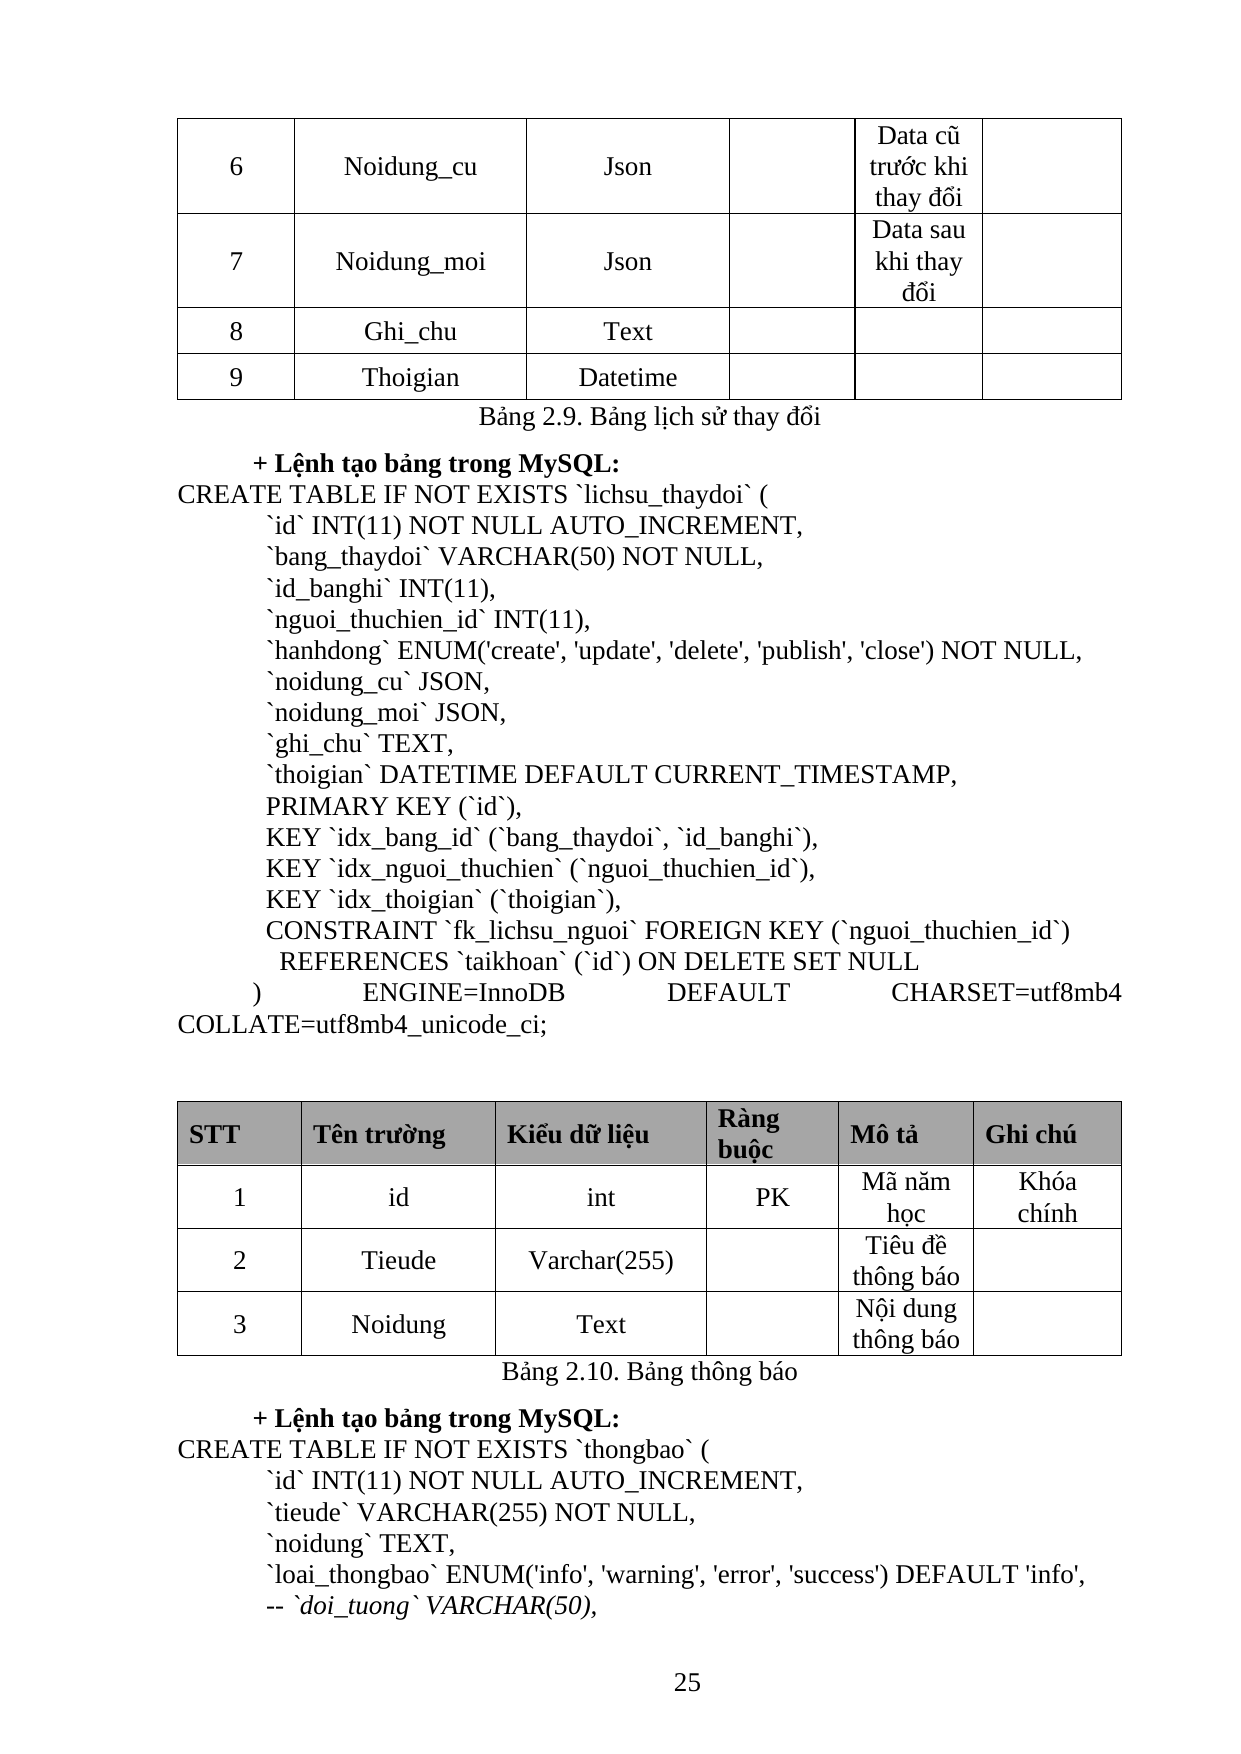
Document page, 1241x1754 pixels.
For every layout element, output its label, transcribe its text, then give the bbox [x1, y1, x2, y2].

text Bảng 2.9. Bảng lịch sử thay đổi [177, 400, 1122, 432]
table_cell [730, 214, 854, 307]
text `noidung` TEXT, [177, 1527, 1122, 1558]
table_cell 1 [178, 1166, 301, 1228]
table_cell Data cũ trước khi thay đổi [856, 119, 982, 213]
table_cell 2 [178, 1229, 301, 1291]
table_cell Tiêu đề thông báo [839, 1229, 973, 1291]
table_cell 6 [178, 119, 294, 213]
table_cell Noidung_moi [295, 214, 526, 307]
table_cell Varchar(255) [496, 1229, 706, 1291]
text PRIMARY KEY (`id`), [177, 790, 1122, 821]
text CREATE TABLE IF NOT EXISTS `lichsu_thaydoi` ( [177, 478, 1122, 509]
text Bảng 2.10. Bảng thông báo [177, 1356, 1122, 1387]
text `bang_thaydoi` VARCHAR(50) NOT NULL, [177, 541, 1122, 572]
table_cell [983, 308, 1121, 353]
table_header Kiểu dữ liệu [496, 1102, 706, 1164]
table_cell Mã năm học [839, 1166, 973, 1228]
table_cell 8 [178, 308, 294, 353]
text REFERENCES `taikhoan` (`id`) ON DELETE SET NULL [177, 945, 1122, 977]
table_cell int [496, 1166, 706, 1228]
table_cell [983, 214, 1121, 307]
text `id` INT(11) NOT NULL AUTO_INCREMENT, [177, 1464, 1122, 1496]
text `id` INT(11) NOT NULL AUTO_INCREMENT, [177, 509, 1122, 541]
table_cell Datetime [527, 354, 729, 399]
table_cell 7 [178, 214, 294, 307]
table_cell Noidung [302, 1292, 495, 1354]
table_cell [730, 308, 854, 353]
table_cell Ghi_chu [295, 308, 526, 353]
text `id_banghi` INT(11), [177, 572, 1122, 603]
text `tieude` VARCHAR(255) NOT NULL, [177, 1496, 1122, 1527]
text `loai_thongbao` ENUM('info', 'warning', 'error', 'success') DEFAULT 'info', [177, 1558, 1122, 1589]
table_cell [983, 119, 1121, 213]
table_cell 3 [178, 1292, 301, 1354]
table_cell [856, 308, 982, 353]
table_cell [974, 1292, 1121, 1354]
table_cell Text [496, 1292, 706, 1354]
table_cell [856, 354, 982, 399]
table_cell 9 [178, 354, 294, 399]
text KEY `idx_thoigian` (`thoigian`), [177, 883, 1122, 914]
table_cell Noidung_cu [295, 119, 526, 213]
table_cell [983, 354, 1121, 399]
table_header STT [178, 1102, 301, 1164]
table_header Ghi chú [974, 1102, 1121, 1164]
table_cell Thoigian [295, 354, 526, 399]
text ) ENGINE=InnoDB DEFAULT CHARSET=utf8mb4 COLLATE=utf8mb4_unicode_ci; [177, 977, 1122, 1039]
table_cell Text [527, 308, 729, 353]
text + Lệnh tạo bảng trong MySQL: [177, 447, 1122, 478]
table_header Mô tả [839, 1102, 973, 1164]
table_cell [707, 1292, 838, 1354]
table_header Tên trường [302, 1102, 495, 1164]
table_cell Tieude [302, 1229, 495, 1291]
text KEY `idx_nguoi_thuchien` (`nguoi_thuchien_id`), [177, 852, 1122, 883]
text -- `doi_tuong` VARCHAR(50), [177, 1589, 1122, 1620]
table_header Ràng buộc [707, 1102, 838, 1164]
text `noidung_cu` JSON, [177, 665, 1122, 696]
text `noidung_moi` JSON, [177, 696, 1122, 727]
table_cell Json [527, 119, 729, 213]
table_cell [707, 1229, 838, 1291]
table_cell id [302, 1166, 495, 1228]
table_cell PK [707, 1166, 838, 1228]
table_cell [730, 354, 854, 399]
text KEY `idx_bang_id` (`bang_thaydoi`, `id_banghi`), [177, 821, 1122, 852]
text CONSTRAINT `fk_lichsu_nguoi` FOREIGN KEY (`nguoi_thuchien_id`) [177, 914, 1122, 945]
table_cell [730, 119, 854, 213]
text `hanhdong` ENUM('create', 'update', 'delete', 'publish', 'close') NOT NULL, [177, 634, 1122, 665]
table_cell Data sau khi thay đổi [856, 214, 982, 307]
text `thoigian` DATETIME DEFAULT CURRENT_TIMESTAMP, [177, 758, 1122, 790]
table_cell Nội dung thông báo [839, 1292, 973, 1354]
text `nguoi_thuchien_id` INT(11), [177, 603, 1122, 634]
table_cell Khóa chính [974, 1166, 1121, 1228]
text + Lệnh tạo bảng trong MySQL: [177, 1402, 1122, 1433]
text CREATE TABLE IF NOT EXISTS `thongbao` ( [177, 1433, 1122, 1464]
text `ghi_chu` TEXT, [177, 727, 1122, 758]
table_cell Json [527, 214, 729, 307]
table_cell [974, 1229, 1121, 1291]
